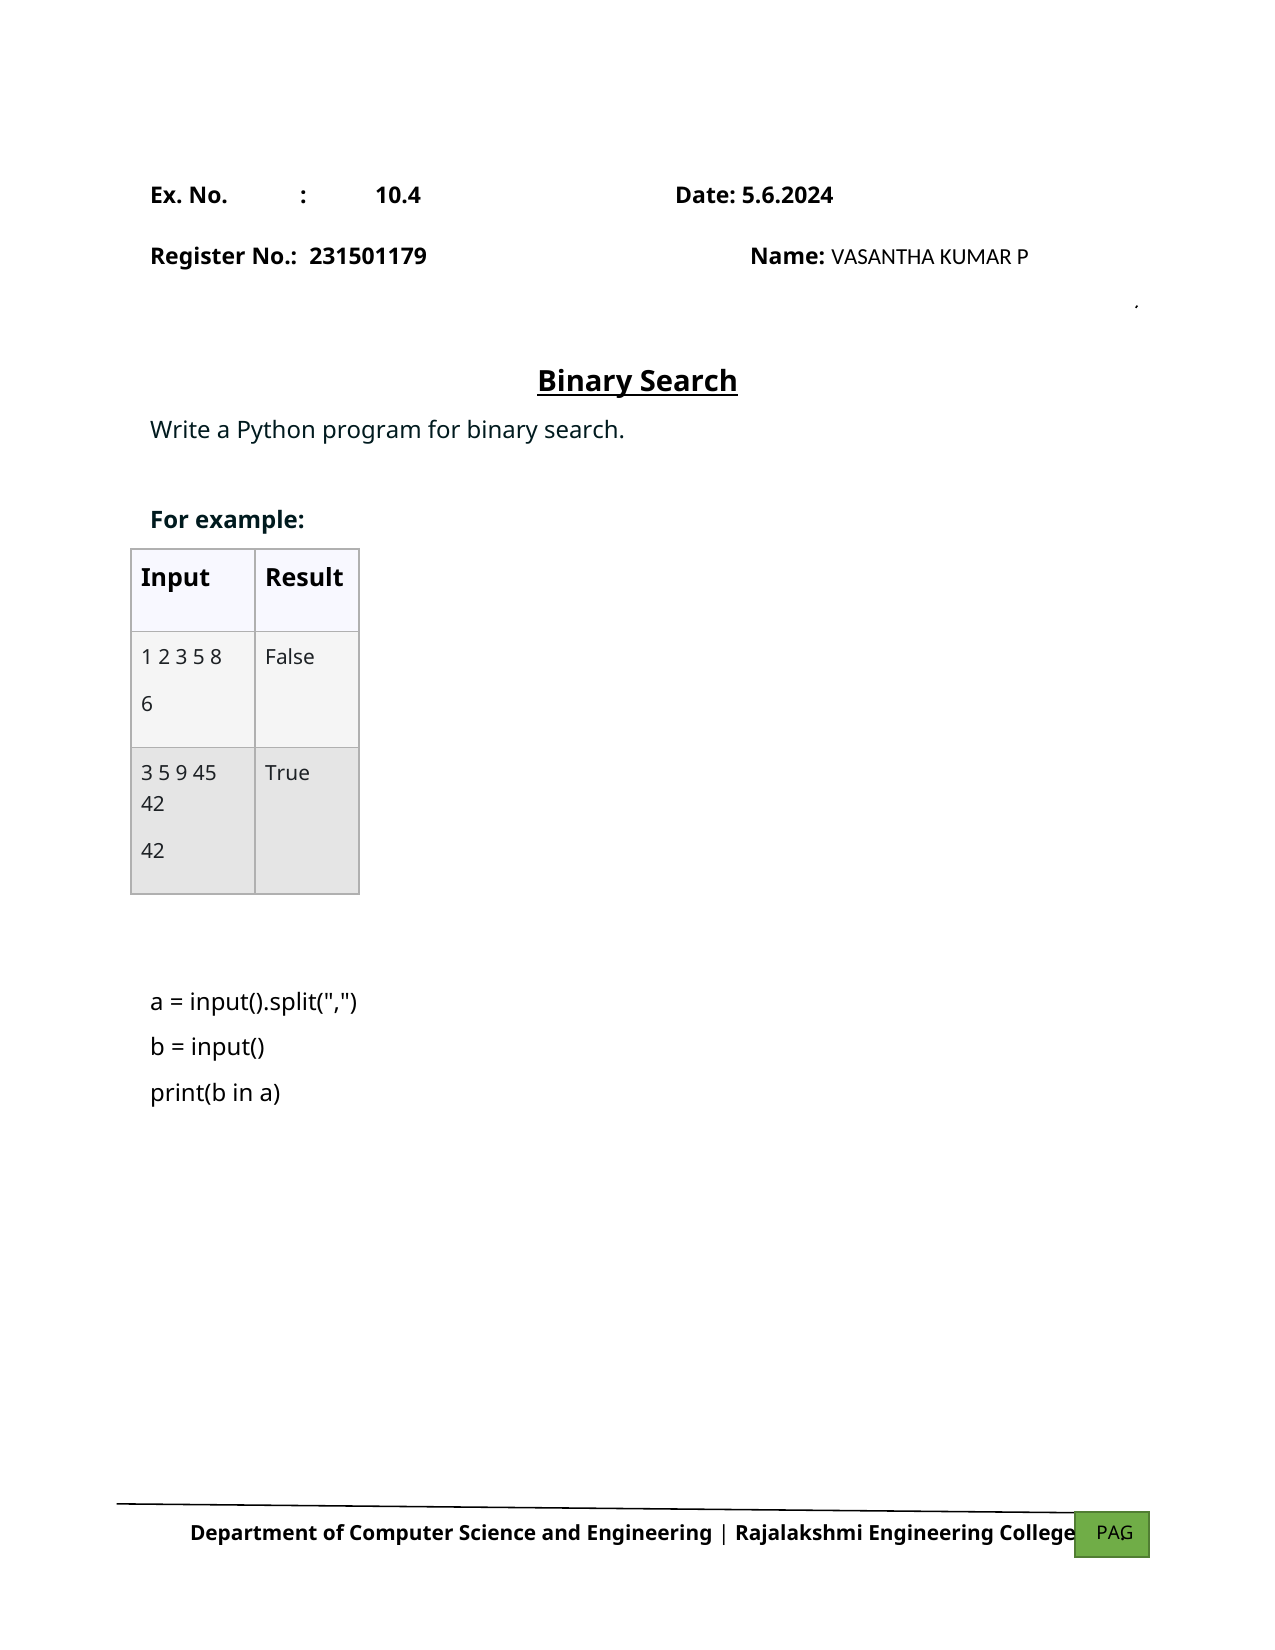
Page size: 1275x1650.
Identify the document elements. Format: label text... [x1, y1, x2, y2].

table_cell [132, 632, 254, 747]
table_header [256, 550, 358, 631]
text print(b in a) [150, 1075, 1125, 1108]
text For example: [150, 503, 1125, 535]
text a = input().split(",") [150, 985, 1125, 1018]
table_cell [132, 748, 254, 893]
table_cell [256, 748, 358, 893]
text b = input() [150, 1030, 1125, 1063]
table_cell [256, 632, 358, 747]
text Register No.: 231501179 Name: VASANTHA KUMAR P [150, 239, 1125, 271]
text Binary Search [150, 360, 1125, 400]
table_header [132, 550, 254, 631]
text Write a Python program for binary search. [150, 413, 1125, 445]
text Ex. No. : 10.4 Date: 5.6.2024 [150, 179, 1125, 210]
